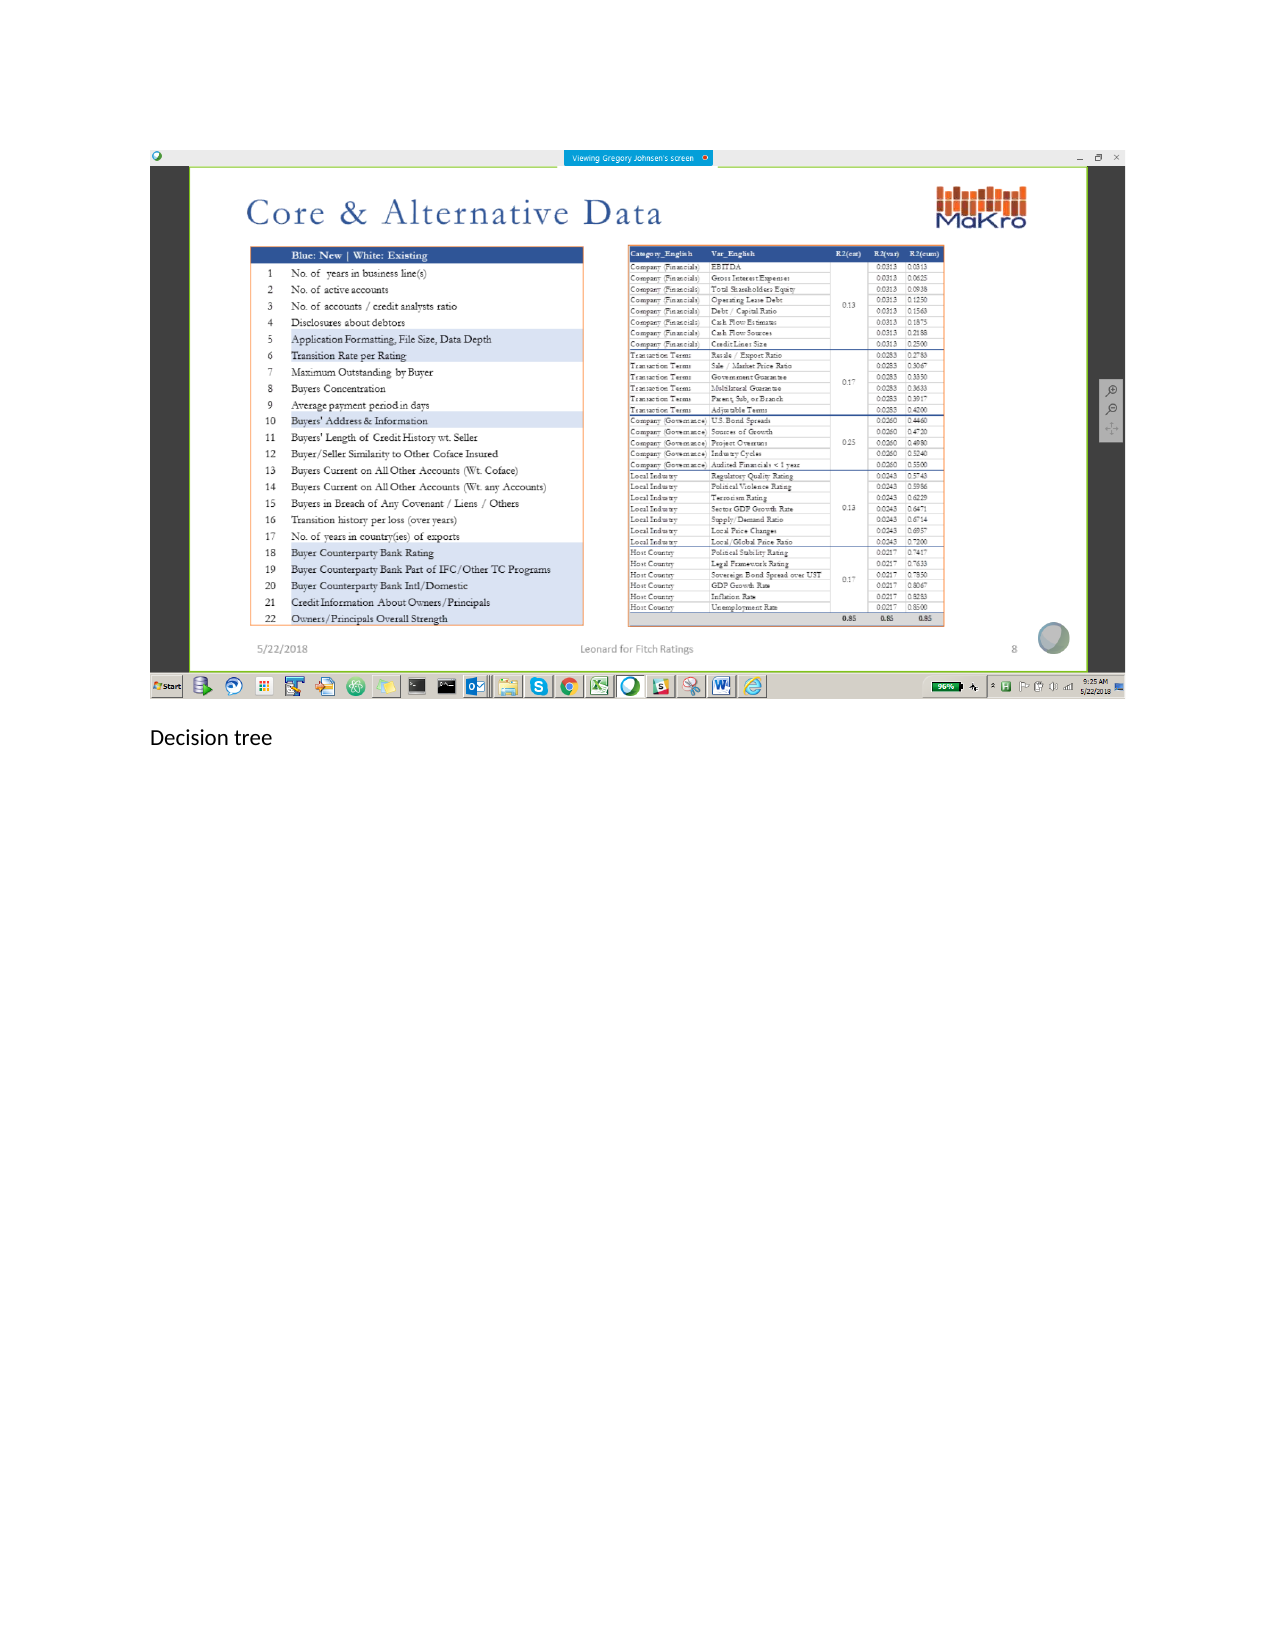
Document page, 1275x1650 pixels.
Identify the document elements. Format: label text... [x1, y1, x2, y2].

picture [150, 150, 1125, 699]
text Decision tree [150, 723, 1125, 751]
